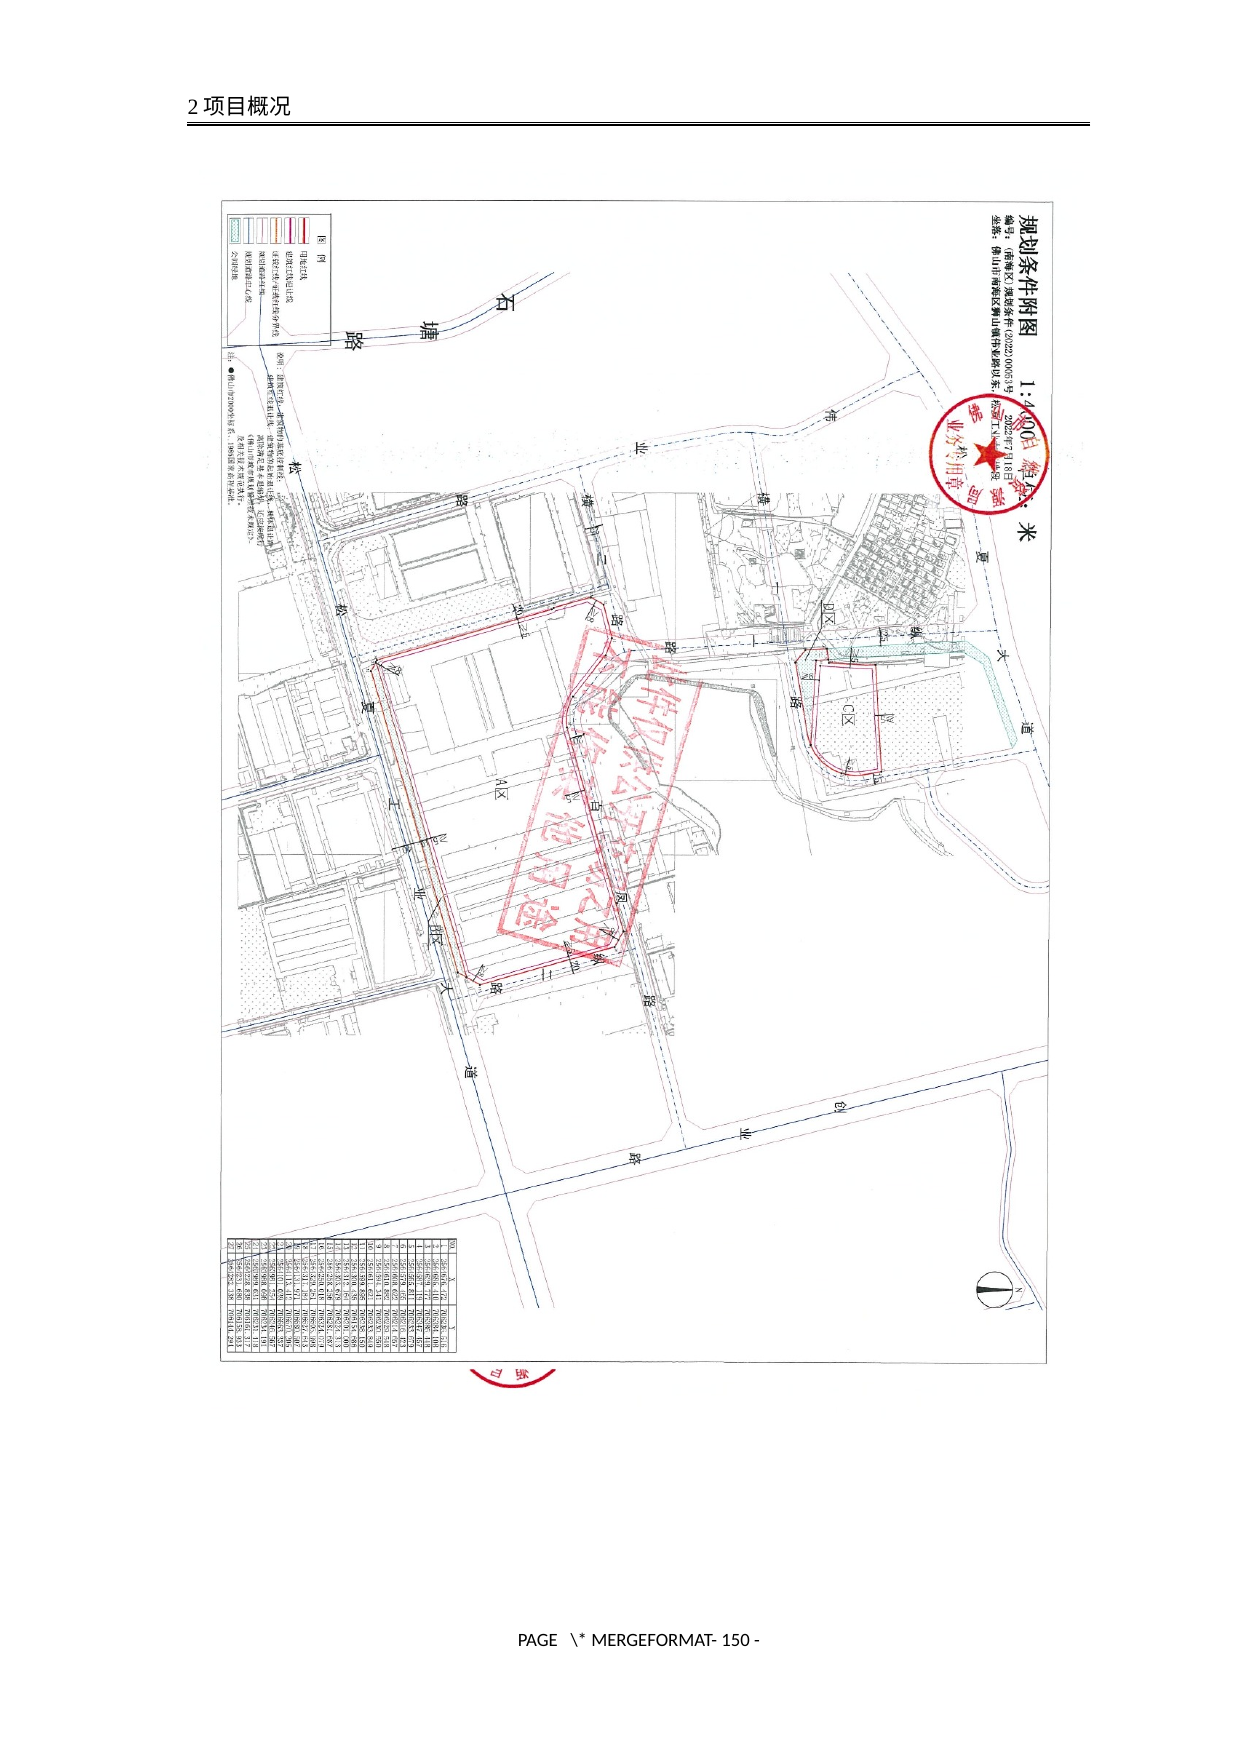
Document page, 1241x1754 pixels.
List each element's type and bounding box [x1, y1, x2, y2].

picture [187, 162, 1090, 1438]
